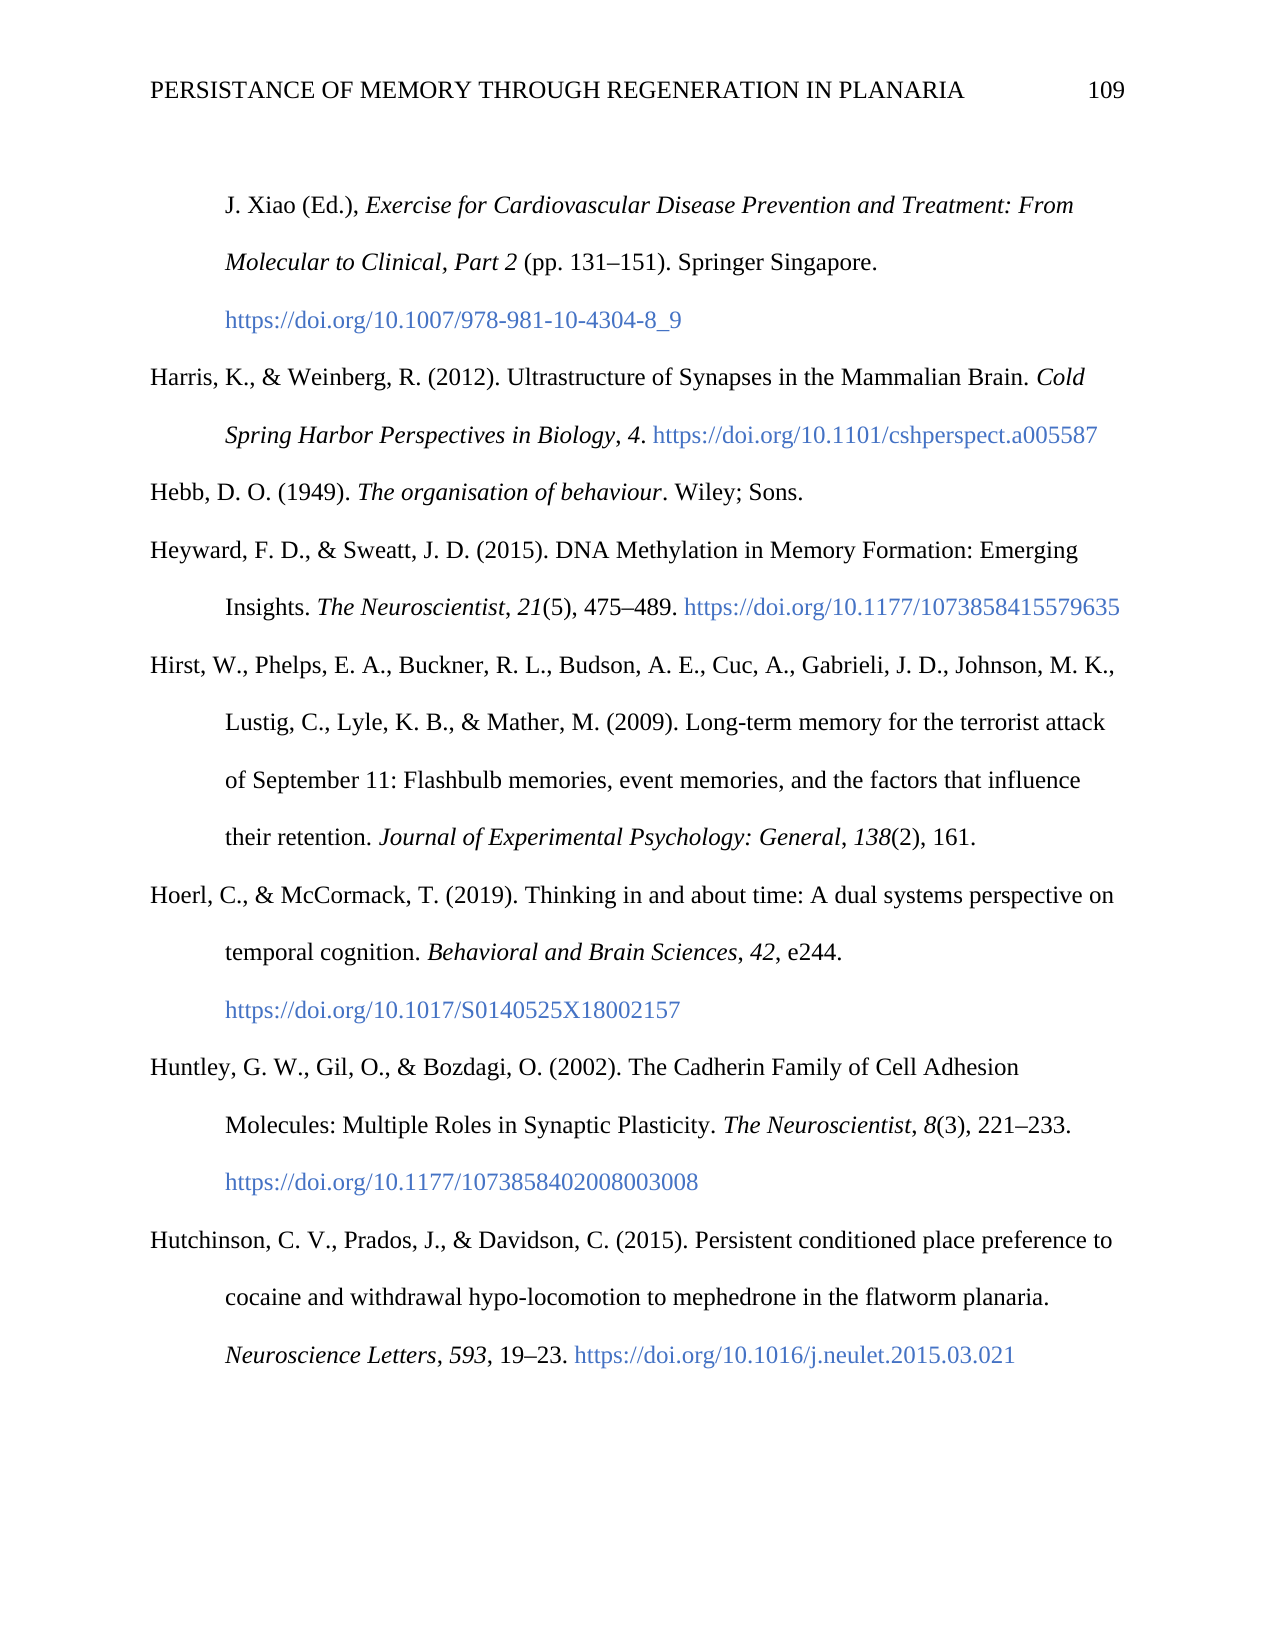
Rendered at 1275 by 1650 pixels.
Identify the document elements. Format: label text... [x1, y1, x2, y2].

text Hebb, D. O. (1949). The organisation of behaviour. Wiley; Sons. [150, 477, 1125, 506]
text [150, 190, 1125, 334]
text Harris, K., & Weinberg, R. (2012). Ultrastructure of Synapses in the Mammalian Brain. Cold Spring Harbor Perspectives in Biology, 4. https://doi.org/10.1101/cshperspect.a005587 [150, 362, 1125, 449]
text Hirst, W., Phelps, E. A., Buckner, R. L., Budson, A. E., Cuc, A., Gabrieli, J. D., Johnson, M. K., Lustig, C., Lyle, K. B., & Mather, M. (2009). Long-term memory for the terrorist attack of September 11: Flashbulb memories, event memories, and the factors that influence their retention. Journal of Experimental Psychology: General, 138(2), 161. [150, 650, 1125, 851]
text Hoerl, C., & McCormack, T. (2019). Thinking in and about time: A dual systems perspective on temporal cognition. Behavioral and Brain Sciences, 42, e244. https://doi.org/10.1017/S0140525X18002157 [150, 880, 1125, 1024]
text Heyward, F. D., & Sweatt, J. D. (2015). DNA Methylation in Memory Formation: Emerging Insights. The Neuroscientist, 21(5), 475–489. https://doi.org/10.1177/1073858415579635 [150, 535, 1125, 621]
text Hutchinson, C. V., Prados, J., & Davidson, C. (2015). Persistent conditioned place preference to cocaine and withdrawal hypo-locomotion to mephedrone in the flatworm planaria. Neuroscience Letters, 593, 19–23. https://doi.org/10.1016/j.neulet.2015.03.021 [150, 1225, 1125, 1369]
text Huntley, G. W., Gil, O., & Bozdagi, O. (2002). The Cadherin Family of Cell Adhesion Molecules: Multiple Roles in Synaptic Plasticity. The Neuroscientist, 8(3), 221–233. https://doi.org/10.1177/1073858402008003008 [150, 1052, 1125, 1196]
